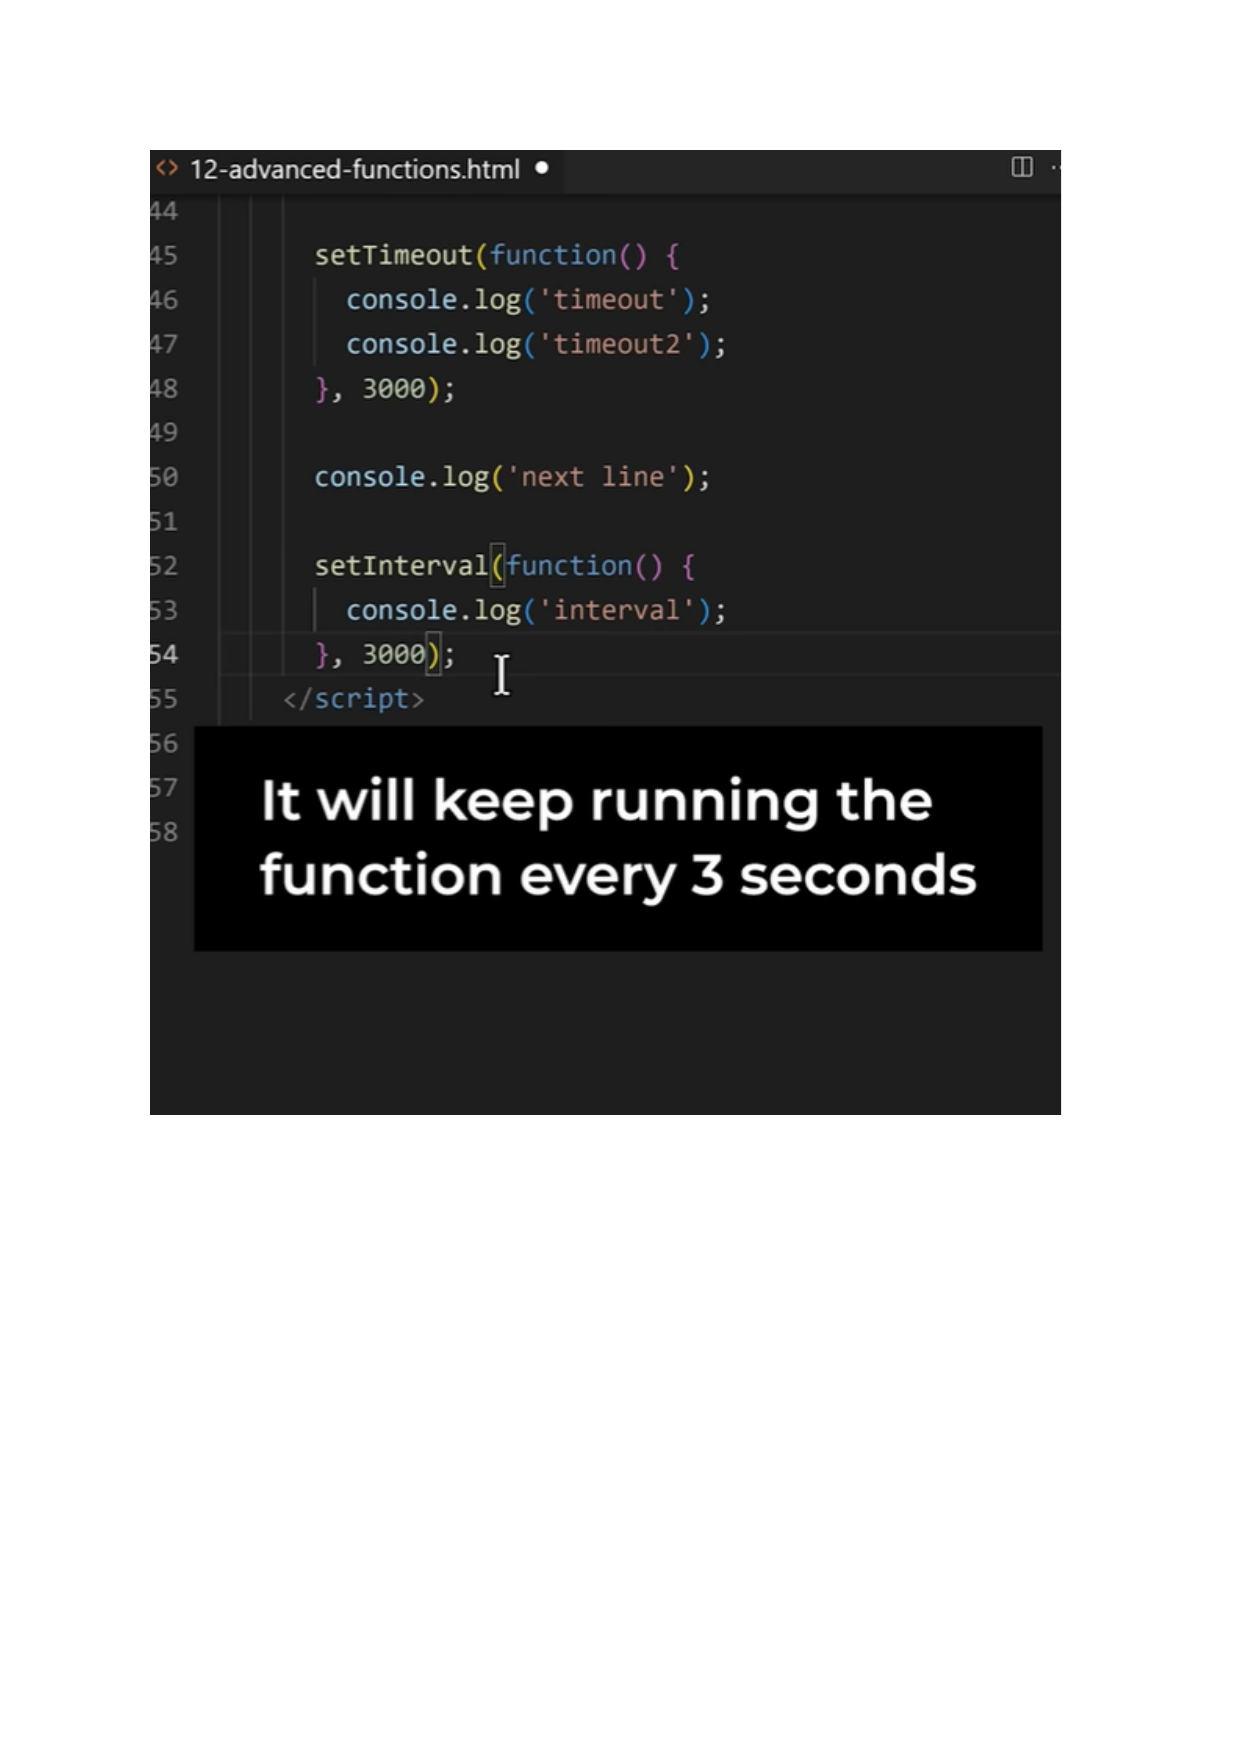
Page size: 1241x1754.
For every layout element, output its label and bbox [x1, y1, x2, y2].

picture [150, 150, 1062, 1115]
